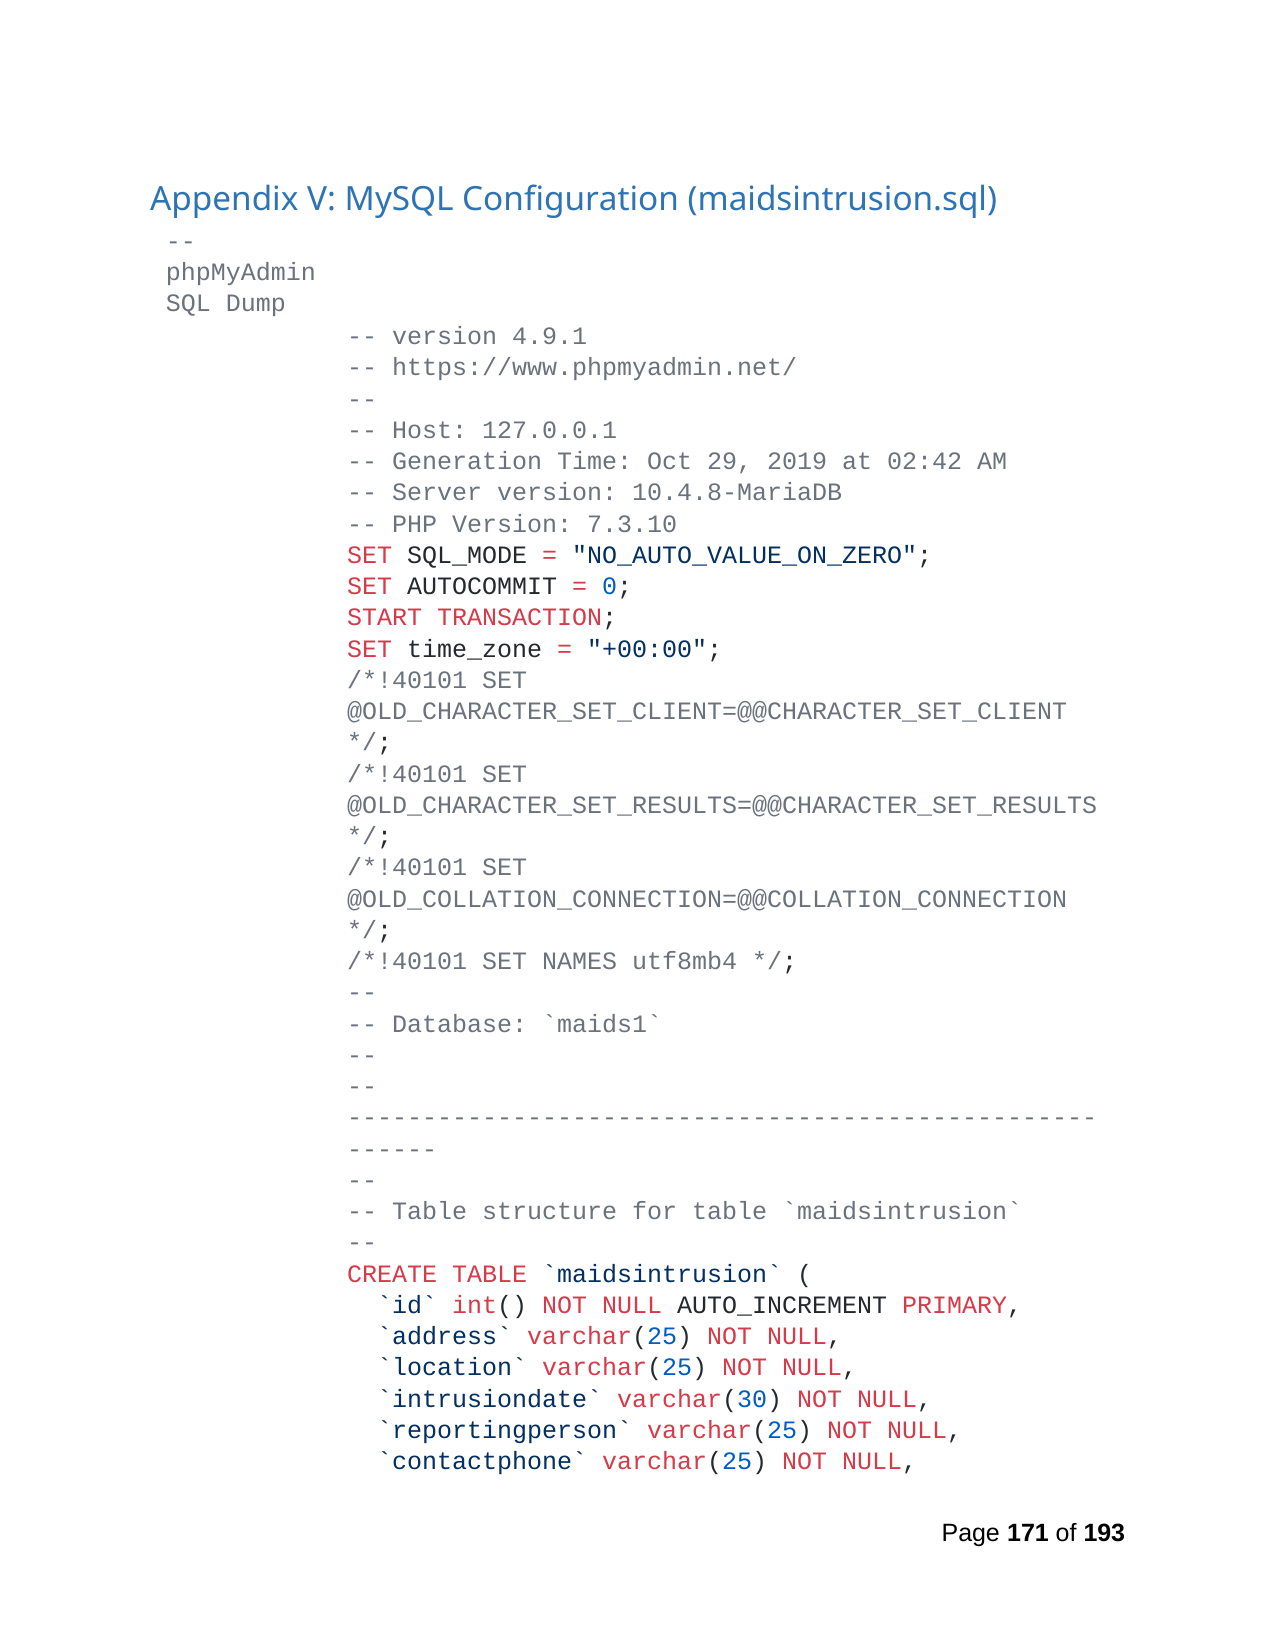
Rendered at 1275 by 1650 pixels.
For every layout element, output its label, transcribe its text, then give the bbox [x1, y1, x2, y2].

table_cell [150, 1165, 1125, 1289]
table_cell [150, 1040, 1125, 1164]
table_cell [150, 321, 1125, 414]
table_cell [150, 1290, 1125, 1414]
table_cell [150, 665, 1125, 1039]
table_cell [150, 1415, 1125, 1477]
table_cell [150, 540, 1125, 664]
subtitle Appendix V: MySQL Configuration (maidsintrusion.sql) [150, 175, 1125, 220]
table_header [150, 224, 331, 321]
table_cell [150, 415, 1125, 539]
